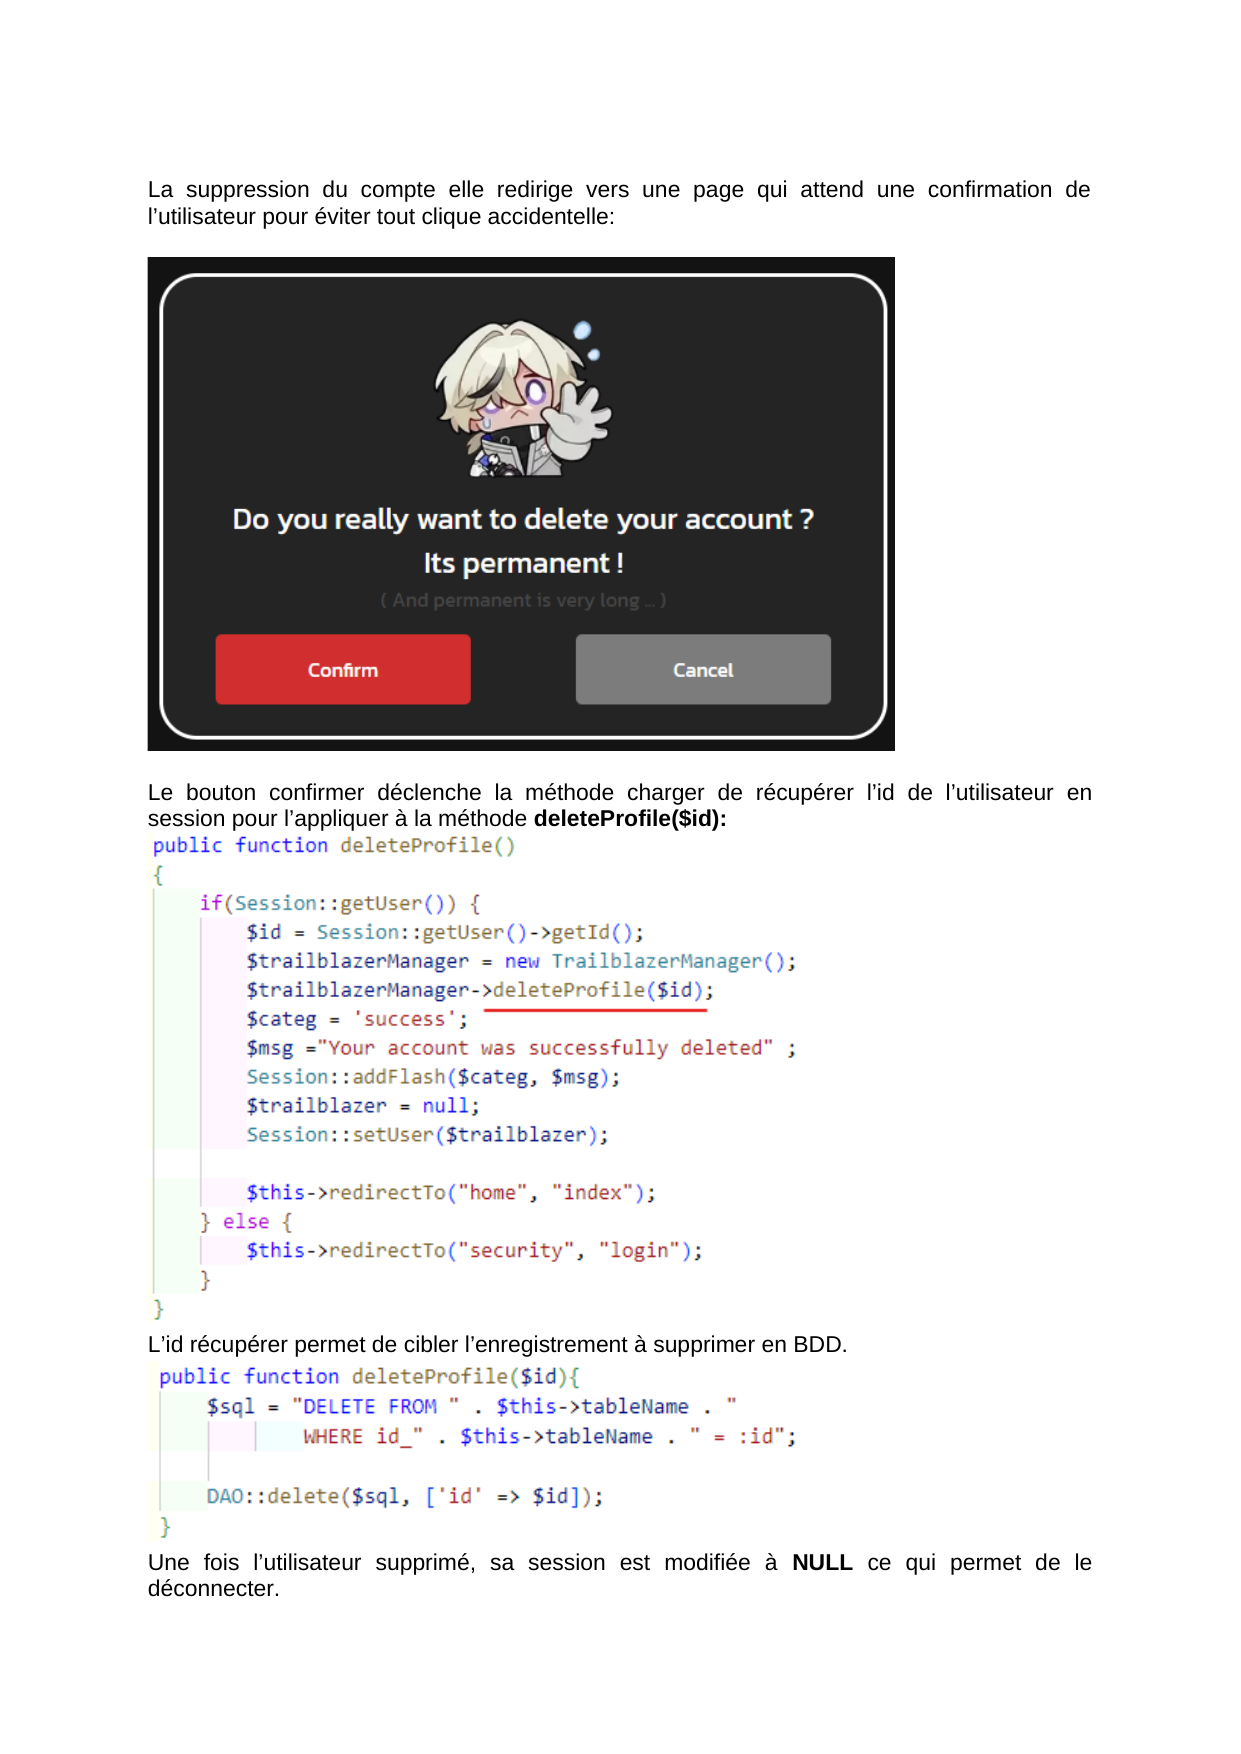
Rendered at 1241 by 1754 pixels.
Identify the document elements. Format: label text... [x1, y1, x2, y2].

picture [147, 257, 895, 751]
text L’id récupérer permet de cibler l’enregistrement à supprimer en BDD. [148, 1331, 1093, 1358]
picture [147, 831, 810, 1332]
text Une fois l’utilisateur supprimé, sa session est modifiée à NULL ce qui permet de le déconnecter. [148, 1549, 1093, 1601]
picture [147, 1357, 817, 1549]
text Le bouton confirmer déclenche la méthode charger de récupérer l’id de l’utilisateur en session pour l’appliquer à la méthode deleteProfile($id): [148, 779, 1093, 832]
text La suppression du compte elle redirige vers une page qui attend une confirmation de l’utilisateur pour éviter tout clique accidentelle: [148, 176, 1093, 229]
